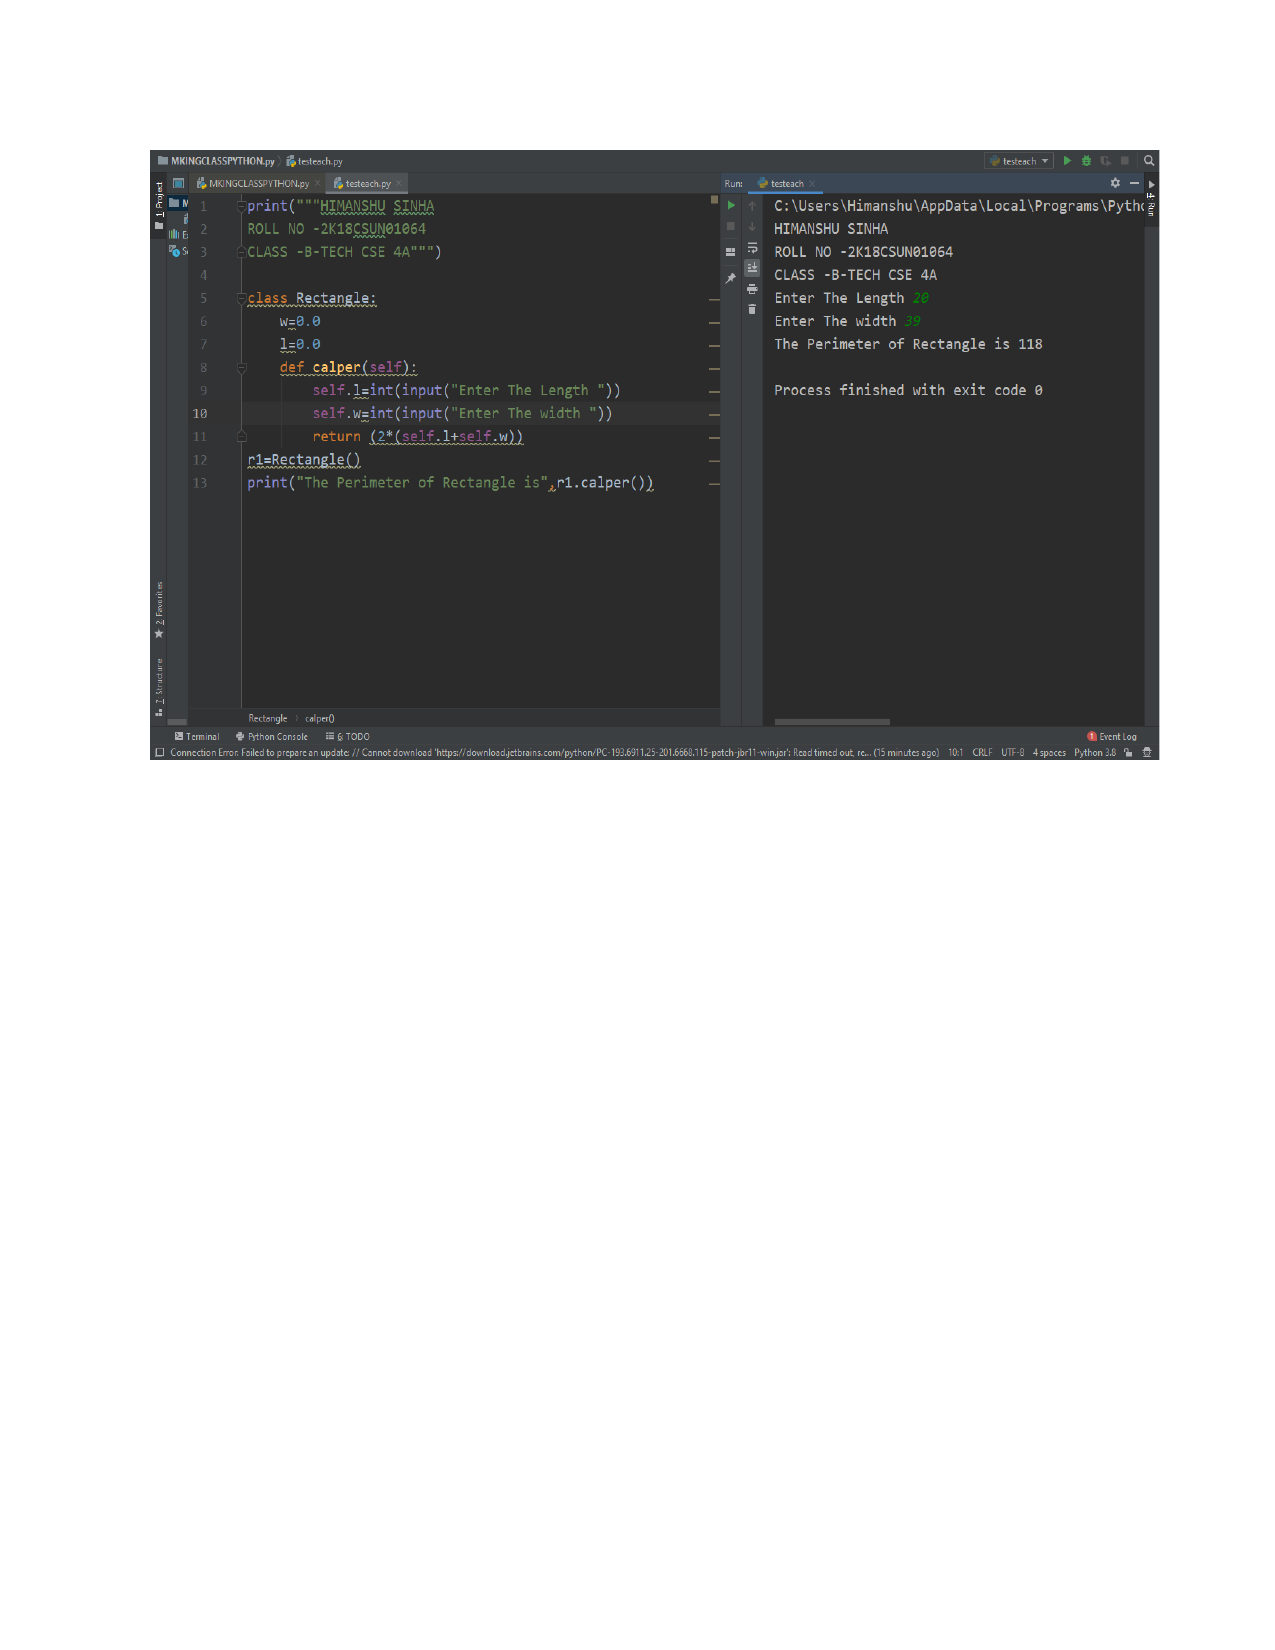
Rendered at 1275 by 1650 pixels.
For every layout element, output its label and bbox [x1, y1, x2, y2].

picture [150, 150, 1160, 760]
